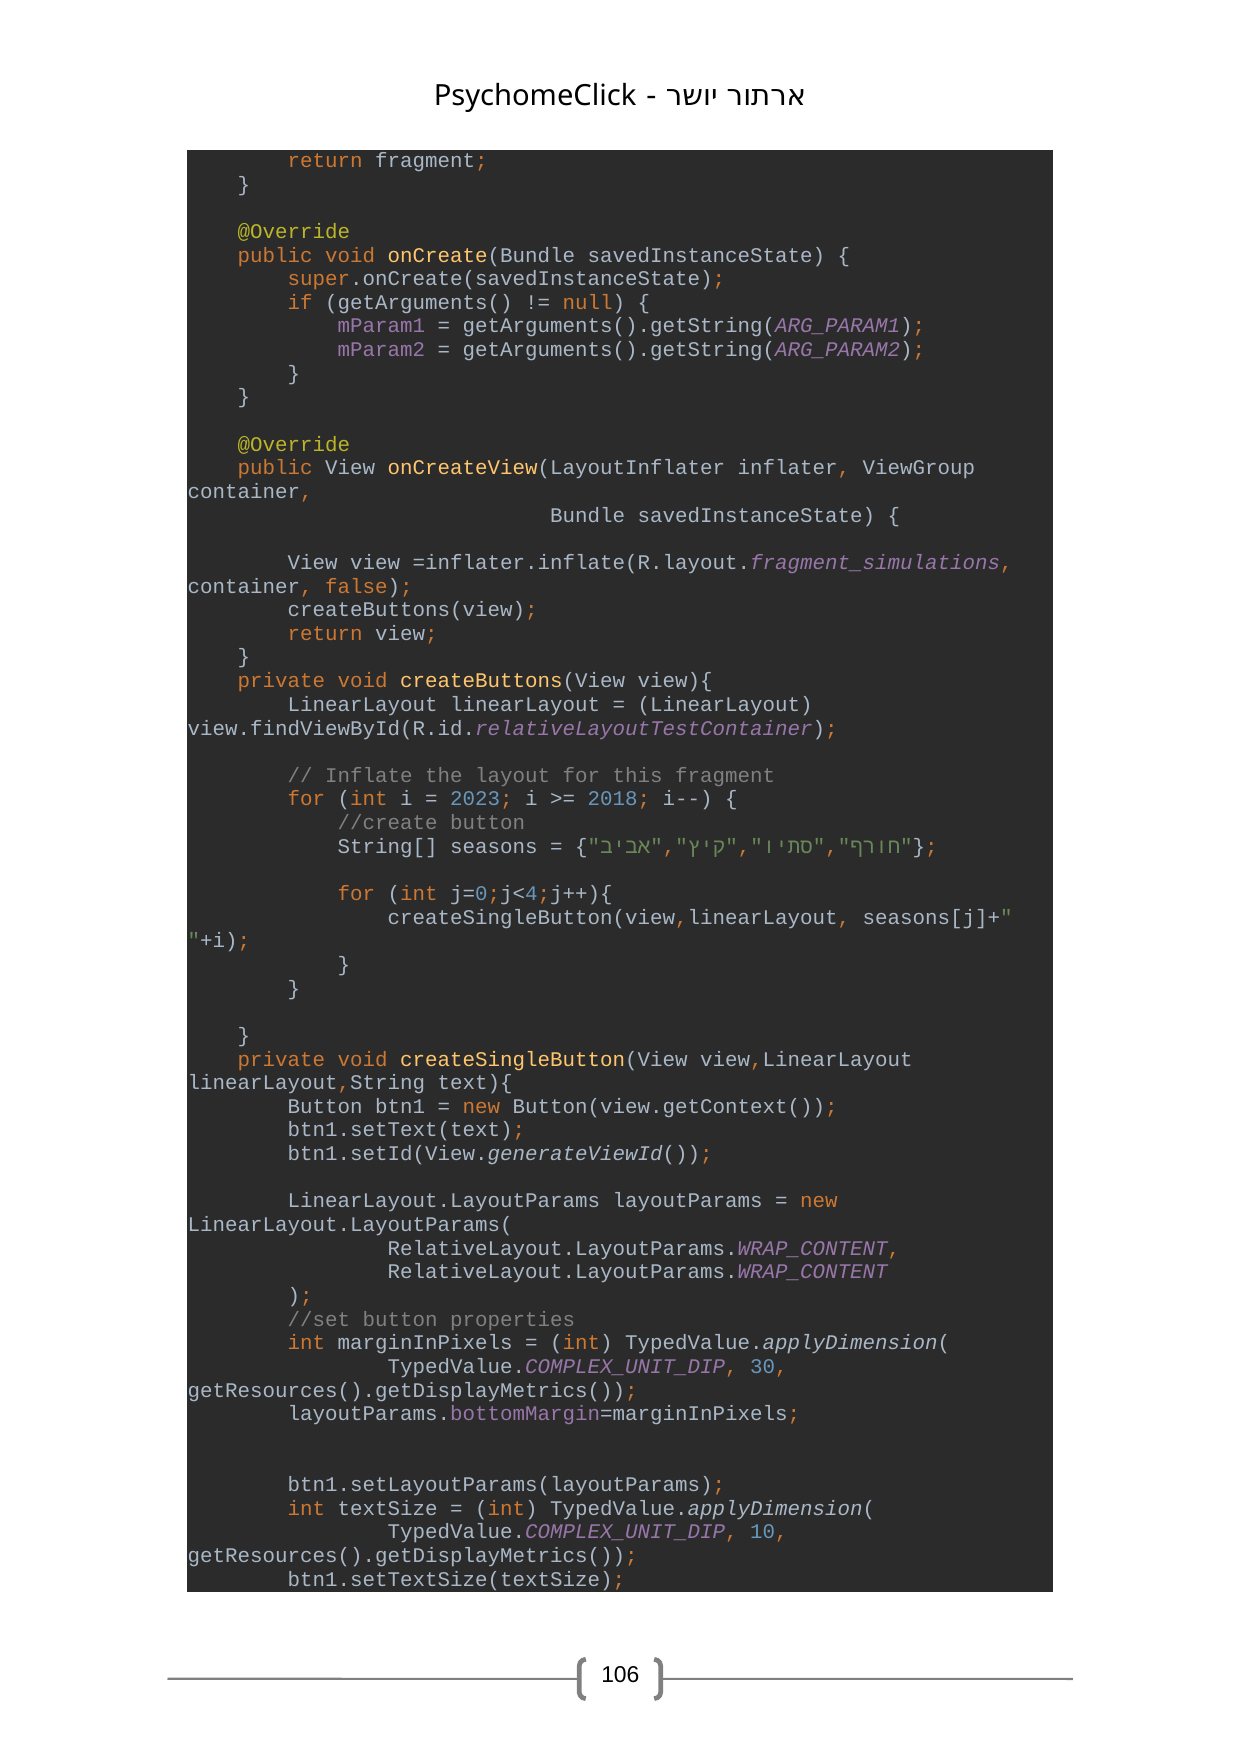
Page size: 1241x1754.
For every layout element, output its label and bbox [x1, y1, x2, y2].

text [187, 150, 1053, 1592]
